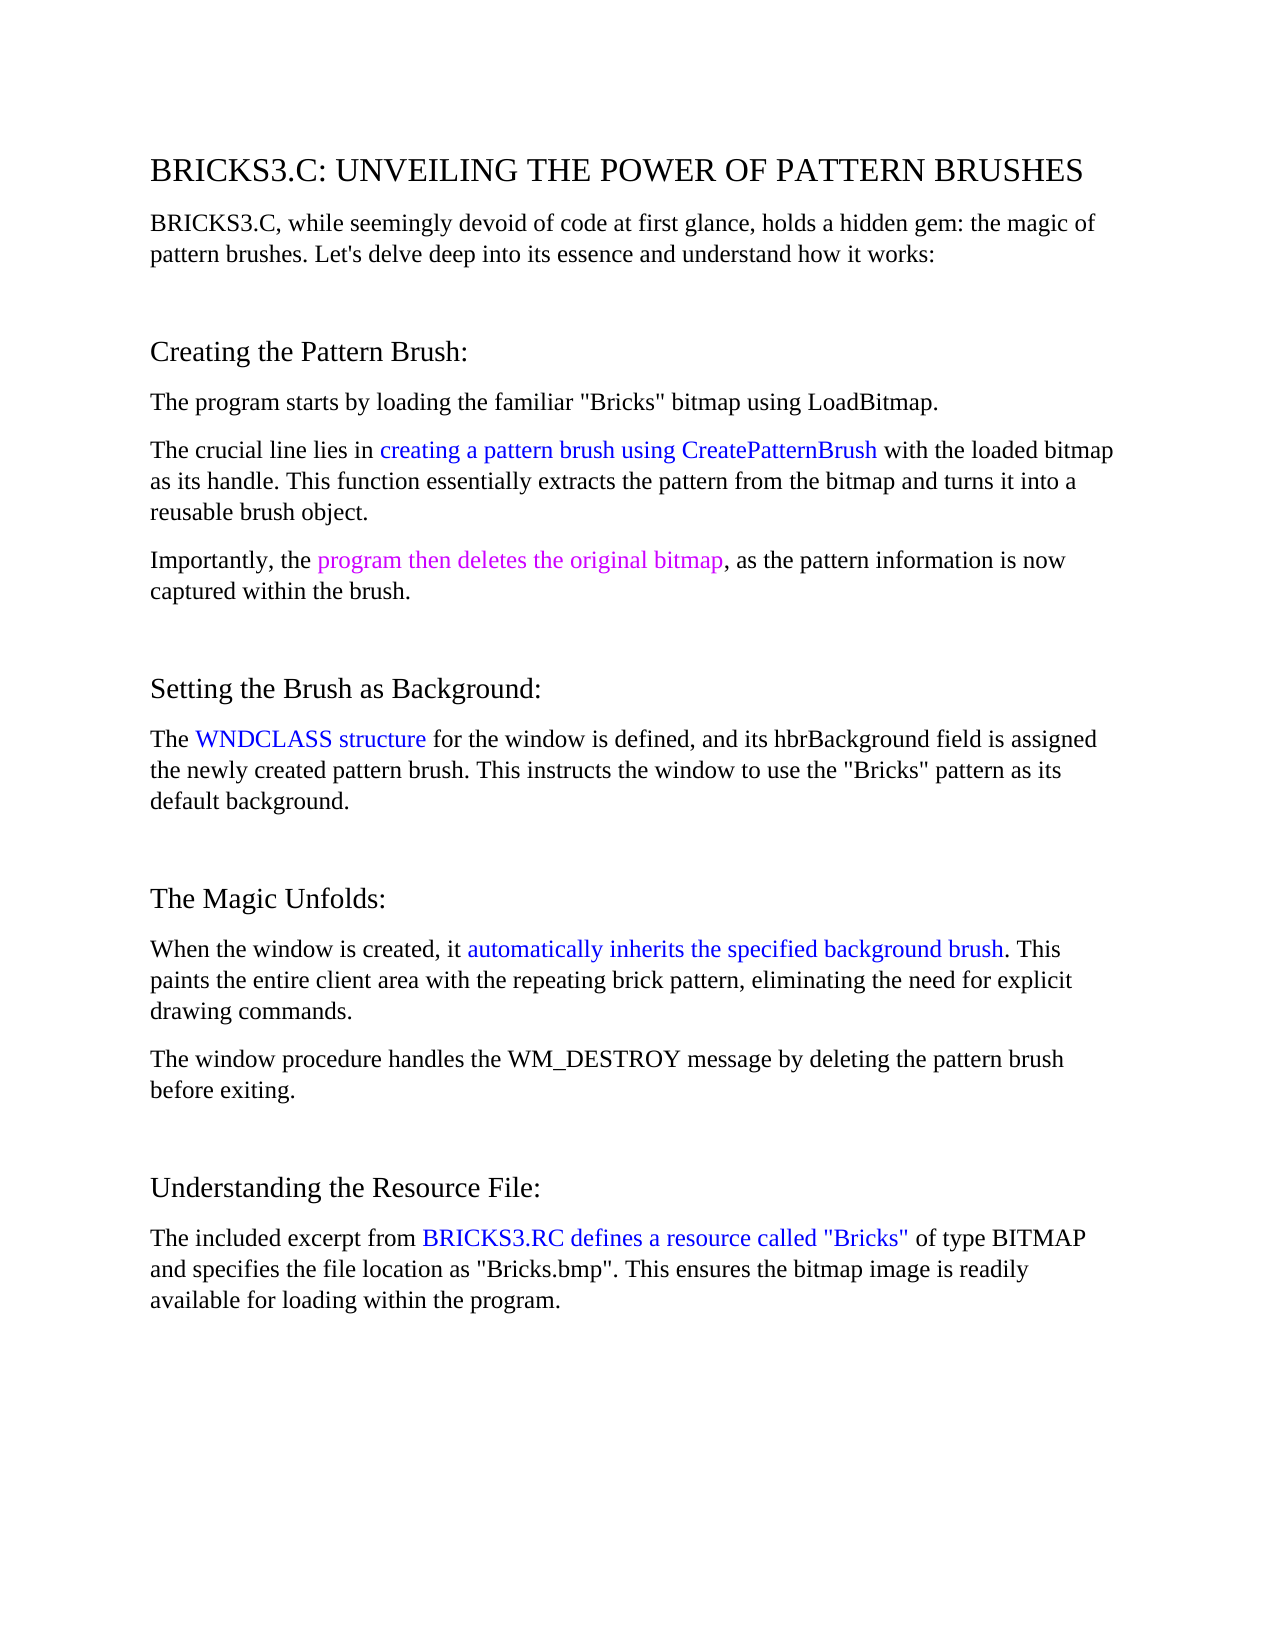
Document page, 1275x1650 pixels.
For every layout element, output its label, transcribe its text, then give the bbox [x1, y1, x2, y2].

text Understanding the Resource File: [150, 1171, 1125, 1204]
text The WNDCLASS structure for the window is defined, and its hbrBackground field is assigned the newly created pattern brush. This instructs the window to use the "Bricks" pattern as its default background. [150, 724, 1125, 815]
text BRICKS3.C, while seemingly devoid of code at first glance, holds a hidden gem: the magic of pattern brushes. Let's delve deep into its essence and understand how it works: [150, 208, 1125, 268]
text The Magic Unfolds: [150, 882, 1125, 915]
text Creating the Pattern Brush: [150, 334, 1125, 368]
text Importantly, the program then deletes the original bitmap, as the pattern information is now captured within the brush. [150, 545, 1125, 604]
text BRICKS3.C: UNVEILING THE POWER OF PATTERN BRUSHES [150, 150, 1125, 188]
text Setting the Brush as Background: [150, 671, 1125, 705]
text When the window is created, it automatically inherits the specified background brush. This paints the entire client area with the repeating brick pattern, eliminating the need for explicit drawing commands. [150, 934, 1125, 1025]
text The window procedure handles the WM_DESTROY message by deleting the pattern brush before exiting. [150, 1044, 1125, 1104]
text The program starts by loading the familiar "Bricks" bitmap using LoadBitmap. [150, 387, 1125, 416]
text The included excerpt from BRICKS3.RC defines a resource called "Bricks" of type BITMAP and specifies the file location as "Bricks.bmp". This ensures the bitmap image is readily available for loading within the program. [150, 1223, 1125, 1314]
text The crucial line lies in creating a pattern brush using CreatePatternBrush with the loaded bitmap as its handle. This function essentially extracts the pattern from the bitmap and turns it into a reusable brush object. [150, 435, 1125, 526]
